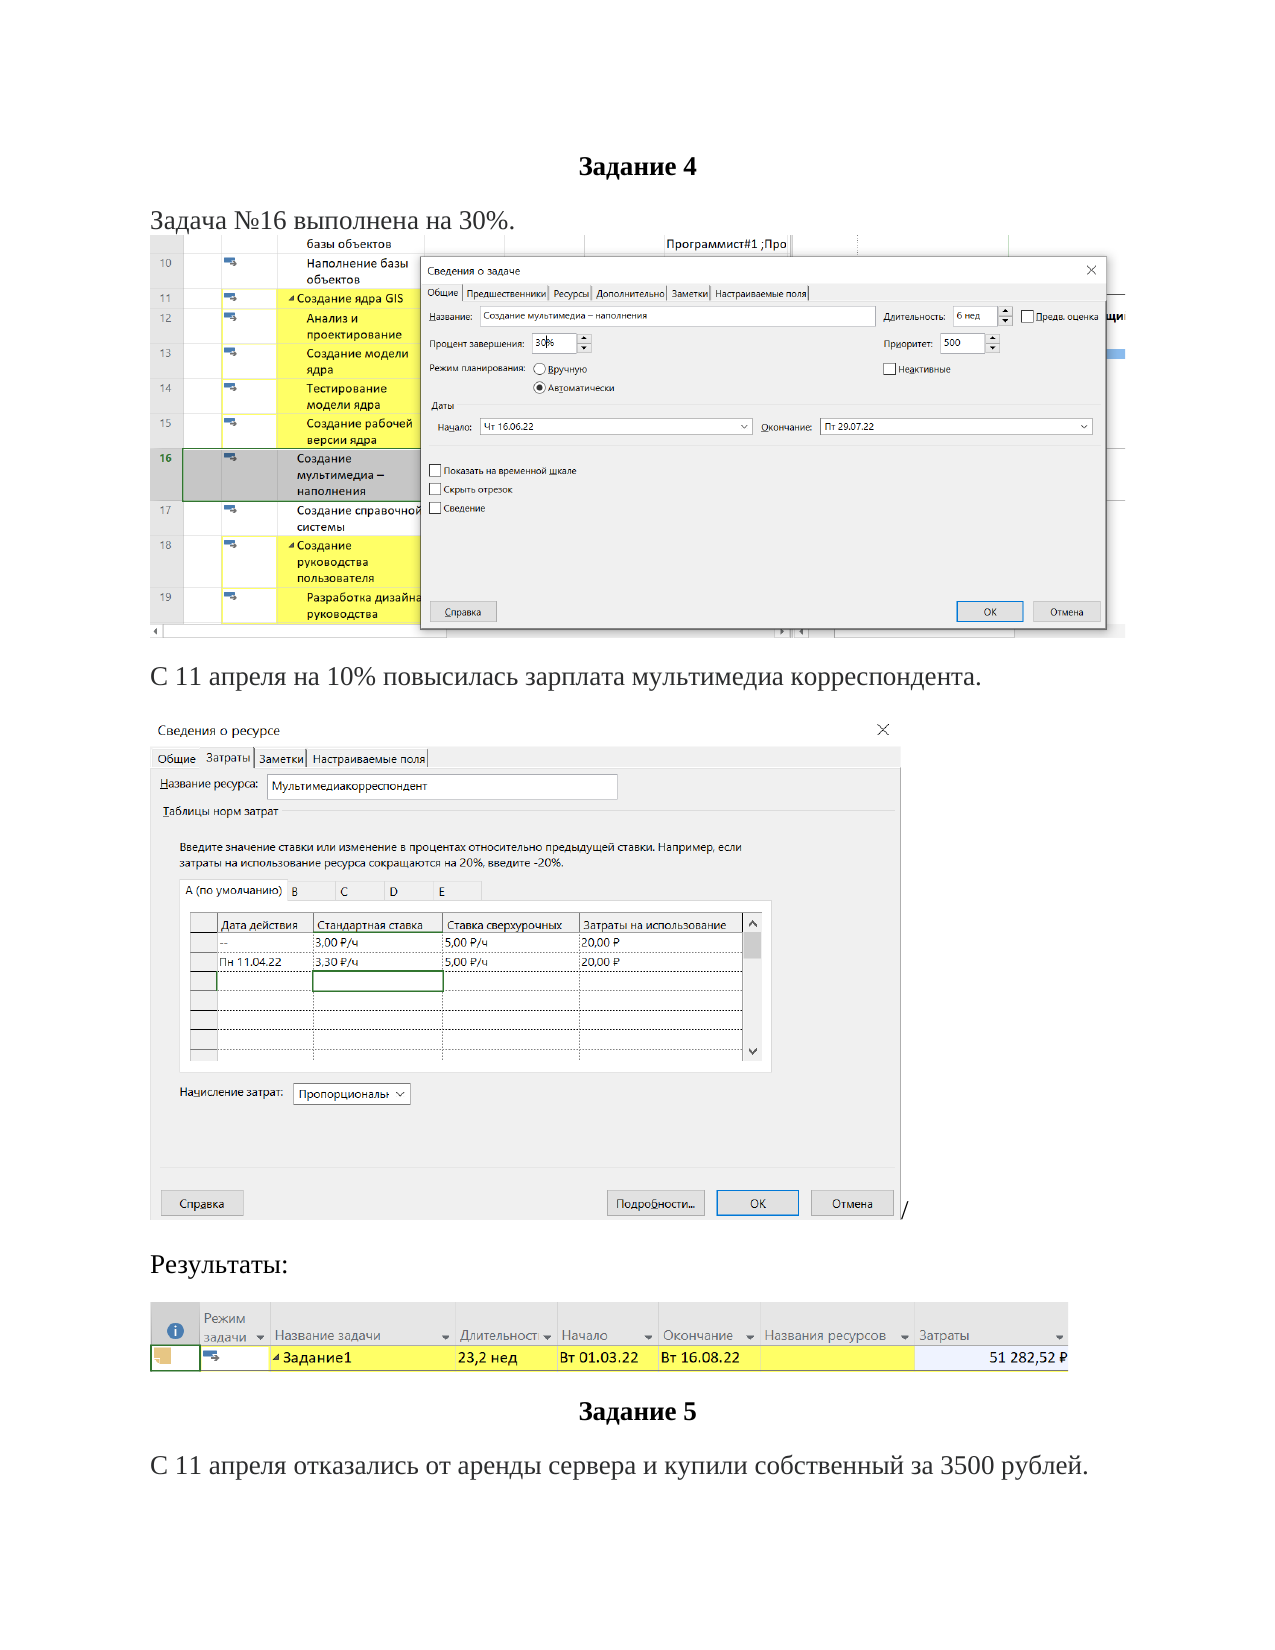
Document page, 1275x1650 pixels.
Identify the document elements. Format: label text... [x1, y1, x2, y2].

text С 11 апреля на 10% повысилась зарплата мультимедиа корреспондента. [150, 660, 1125, 691]
picture [150, 235, 1125, 638]
text Результаты: [150, 1248, 1125, 1279]
text Задание 4 [150, 150, 1125, 181]
text Задание 5 [150, 1395, 1125, 1426]
picture [150, 1302, 1069, 1372]
text С 11 апреля отказались от аренды сервера и купили собственный за 3500 рублей. [150, 1449, 1125, 1480]
picture [150, 714, 901, 1220]
text Задача №16 выполнена на 30%. [150, 204, 1125, 235]
